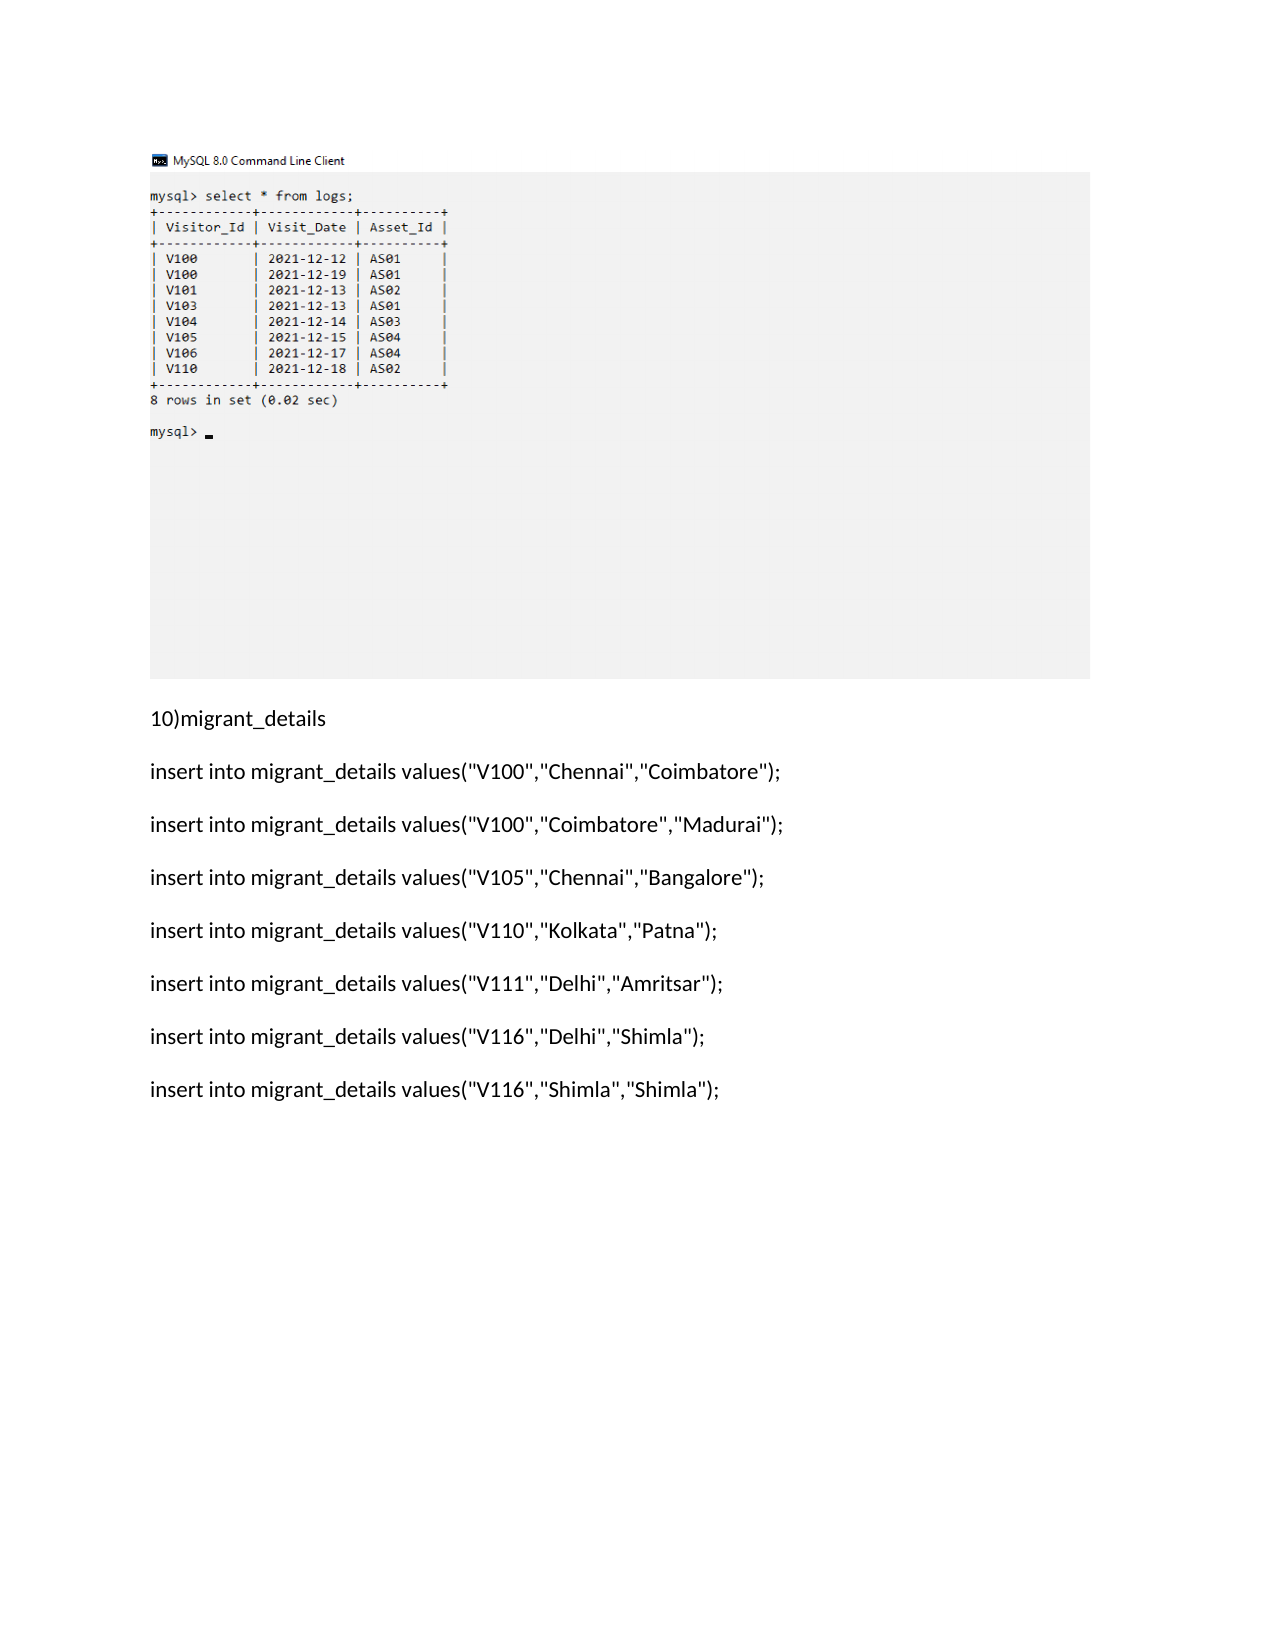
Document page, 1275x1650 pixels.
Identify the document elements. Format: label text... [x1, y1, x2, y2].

text insert into migrant_details values("V105","Chennai","Bangalore"); [150, 863, 1125, 891]
picture [150, 150, 1091, 679]
text insert into migrant_details values("V110","Kolkata","Patna"); [150, 916, 1125, 944]
text insert into migrant_details values("V100","Coimbatore","Madurai"); [150, 810, 1125, 838]
text insert into migrant_details values("V116","Delhi","Shimla"); [150, 1022, 1125, 1050]
text insert into migrant_details values("V111","Delhi","Amritsar"); [150, 969, 1125, 997]
text insert into migrant_details values("V100","Chennai","Coimbatore"); [150, 757, 1125, 785]
text insert into migrant_details values("V116","Shimla","Shimla"); [150, 1075, 1125, 1103]
text 10)migrant_details [150, 704, 1125, 732]
